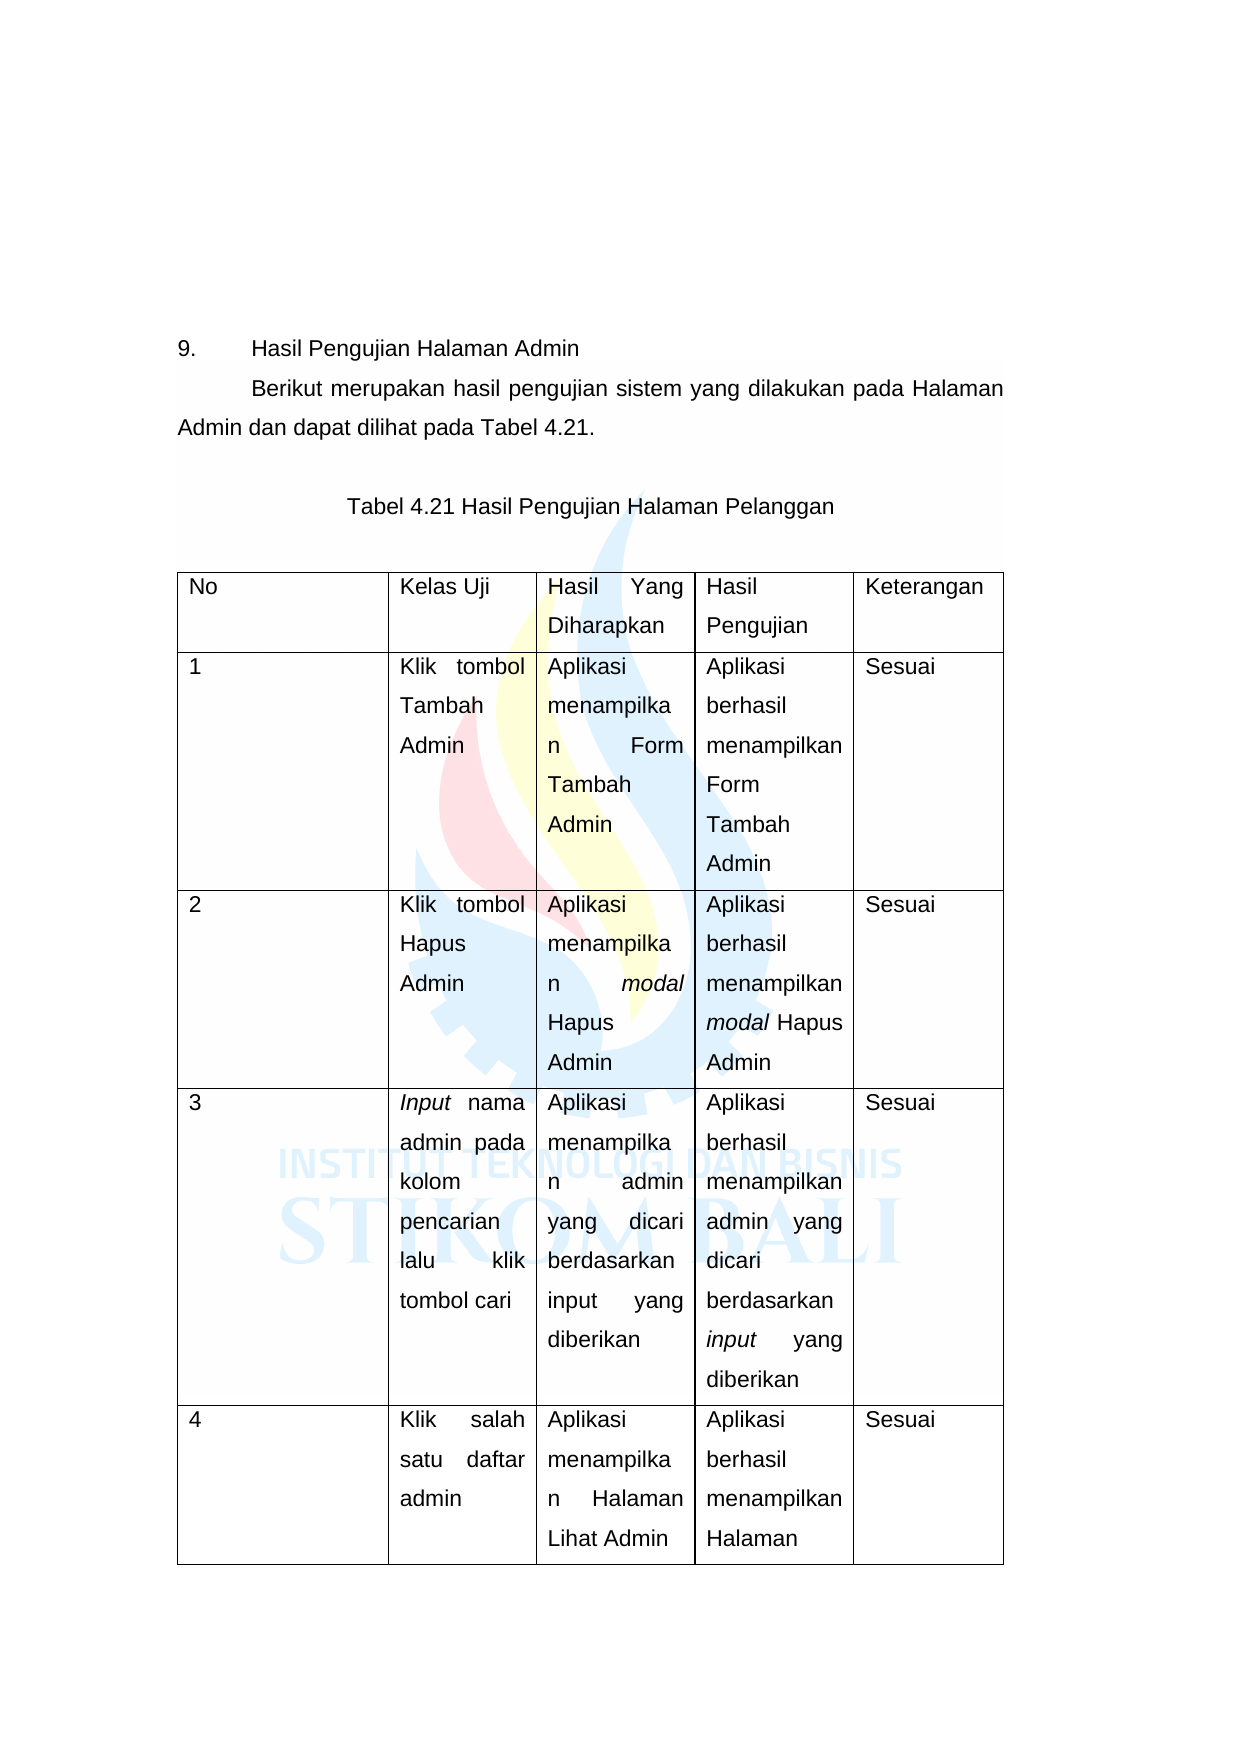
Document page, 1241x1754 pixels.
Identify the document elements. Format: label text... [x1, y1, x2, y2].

table_cell Aplikasi menampilkan Halaman Lihat Admin [537, 1406, 694, 1564]
table_cell Aplikasi berhasil menampilkan modal Hapus Admin [696, 891, 853, 1088]
table_cell Aplikasi menampilkan admin yang dicari berdasarkan input yang diberikan [537, 1089, 694, 1405]
table_header Kelas Uji [389, 573, 536, 652]
table_cell Aplikasi menampilkan Form Tambah Admin [537, 653, 694, 890]
table_cell Klik tombol Hapus Admin [389, 891, 536, 1088]
table_cell Aplikasi berhasil menampilkan admin yang dicari berdasarkan input yang diberikan [696, 1089, 853, 1405]
list Hasil Pengujian Halaman Admin [177, 335, 1004, 361]
table_cell Klik tombol Tambah Admin [389, 653, 536, 890]
table_cell Aplikasi berhasil menampilkan Halaman Lihat Admin [696, 1406, 853, 1564]
table_cell Aplikasi berhasil menampilkan Form Tambah Admin [696, 653, 853, 890]
table_header Keterangan [854, 573, 1003, 652]
table_cell Klik salah satu daftar admin [389, 1406, 536, 1564]
table_cell 2 [178, 891, 388, 1088]
table_cell Sesuai [854, 891, 1003, 1088]
table_header Hasil Yang Diharapkan [537, 573, 694, 652]
text Tabel 4.21 Hasil Pengujian Halaman Pelanggan [177, 493, 1004, 519]
table_cell Input nama admin pada kolom pencarian lalu klik tombol cari [389, 1089, 536, 1405]
table_cell Aplikasi menampilkan modal Hapus Admin [537, 891, 694, 1088]
table_cell Sesuai [854, 1406, 1003, 1564]
table_cell 4 [178, 1406, 388, 1564]
table_cell Sesuai [854, 653, 1003, 890]
table_cell 1 [178, 653, 388, 890]
table_cell 3 [178, 1089, 388, 1405]
list Berikut merupakan hasil pengujian sistem yang dilakukan pada Halaman Admin dan dapat dilihat pada Tabel 4.21. [177, 374, 1004, 440]
table_header Hasil Pengujian [696, 573, 853, 652]
table_cell Sesuai [854, 1089, 1003, 1405]
table_header No [178, 573, 388, 652]
